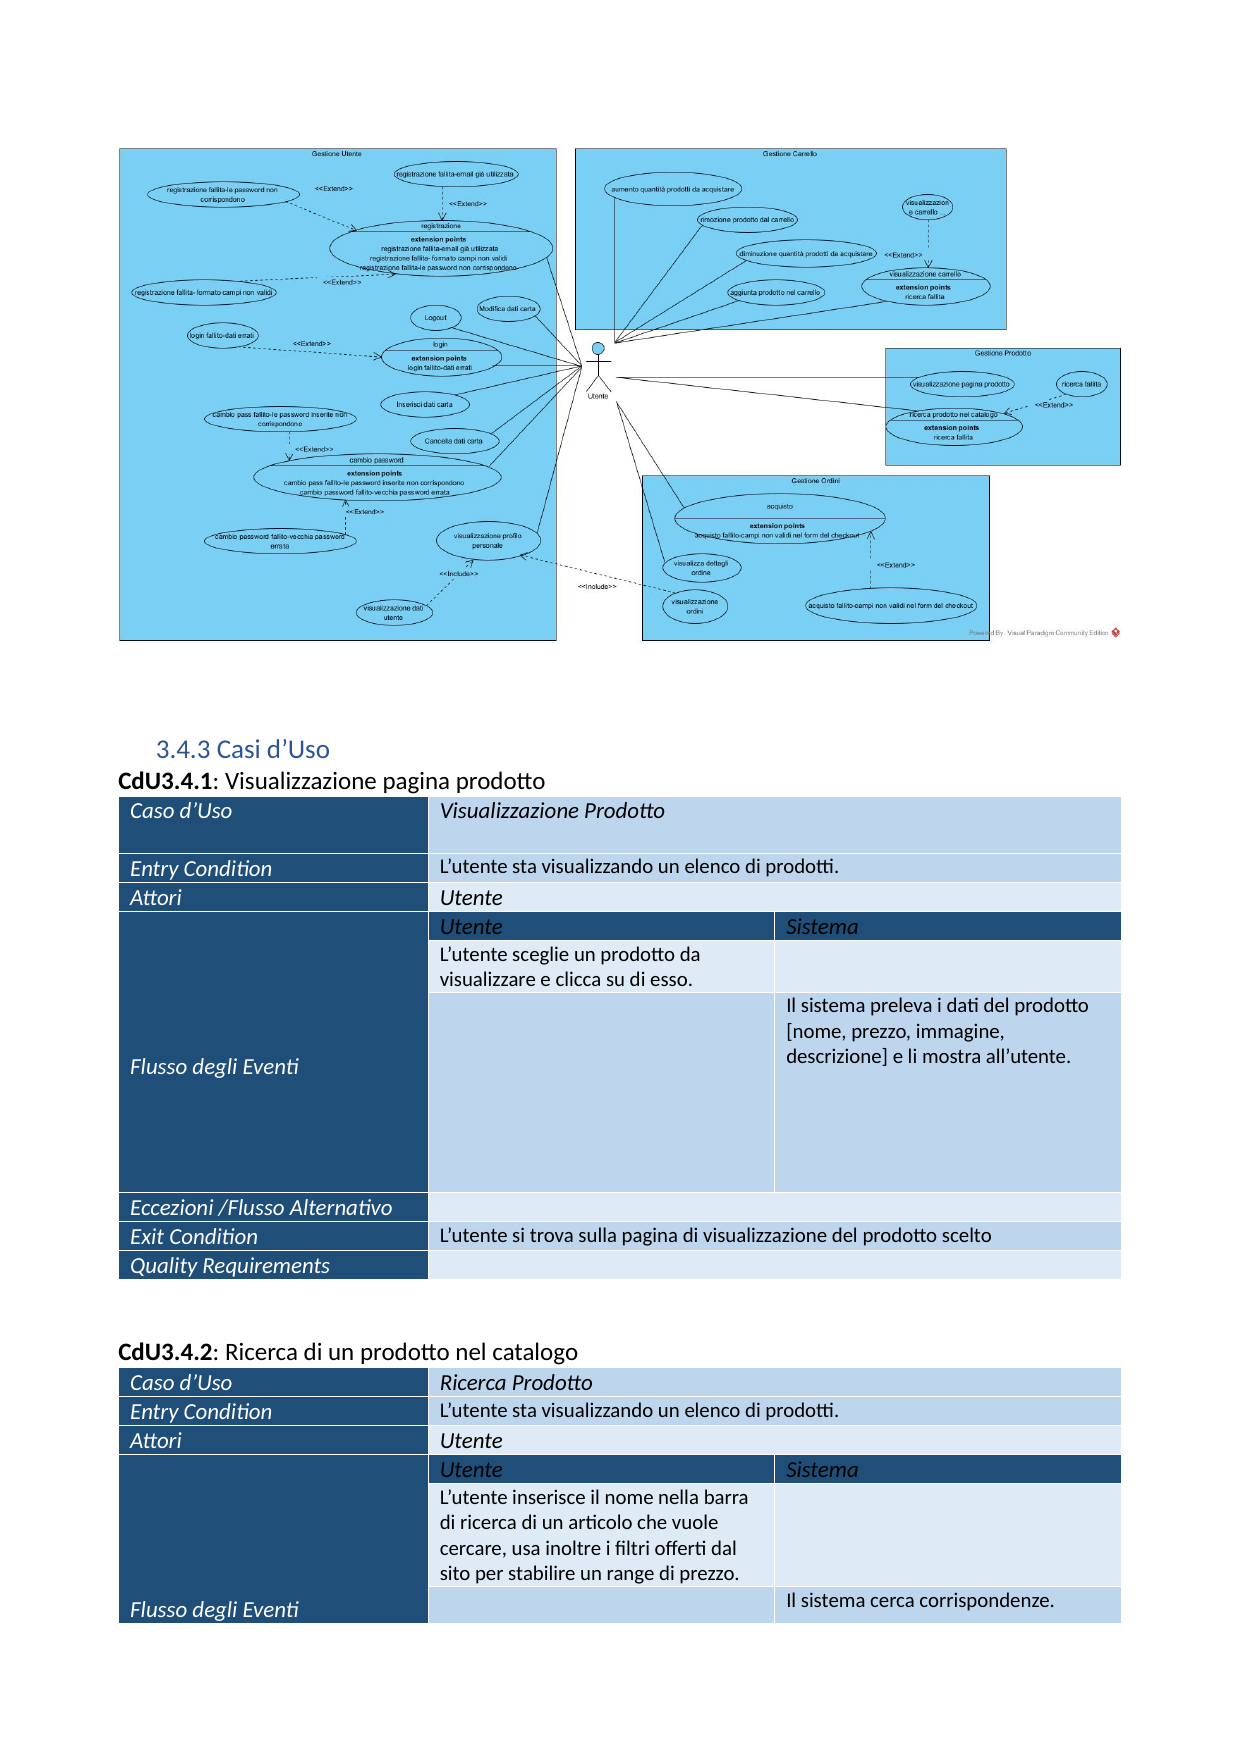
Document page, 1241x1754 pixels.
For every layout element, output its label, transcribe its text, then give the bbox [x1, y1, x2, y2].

text CdU3.4.1: Visualizzazione pagina prodotto [118, 765, 1122, 796]
table_cell L’utente si trova sulla pagina di visualizzazione del prodotto scelto [429, 1222, 1121, 1250]
table_cell Utente [429, 883, 1121, 911]
table_cell [775, 941, 1121, 992]
table_cell Attori [119, 1426, 428, 1454]
table_cell [775, 1484, 1121, 1586]
table_header Visualizzazione Prodotto [429, 797, 1121, 853]
table_cell Quality Requirements [119, 1251, 428, 1279]
table_cell Attori [119, 883, 428, 911]
table_cell Utente [429, 1426, 1121, 1454]
table_cell Eccezioni /Flusso Alternativo [119, 1193, 428, 1221]
table_header Ricerca Prodotto [429, 1368, 1121, 1396]
table_cell Flusso degli Eventi [119, 912, 428, 1192]
table_header Caso d’Uso [119, 797, 428, 853]
table_cell Utente [429, 1455, 774, 1483]
table_cell Entry Condition [119, 1397, 428, 1425]
table_cell Entry Condition [119, 854, 428, 882]
table_cell L’utente sta visualizzando un elenco di prodotti. [429, 854, 1121, 882]
table_cell [429, 993, 774, 1192]
table_cell Sistema [775, 1455, 1121, 1483]
table_cell [429, 1251, 1121, 1279]
table_cell Flusso degli Eventi [119, 1455, 428, 1623]
table_cell Sistema [775, 912, 1121, 940]
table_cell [775, 1587, 1121, 1623]
text CdU3.4.2: Ricerca di un prodotto nel catalogo [118, 1336, 1122, 1367]
table_cell Il sistema preleva i dati del prodotto [nome, prezzo, immagine, descrizione] e li mostra all’utente. [775, 993, 1121, 1192]
table_cell L’utente sta visualizzando un elenco di prodotti. [429, 1397, 1121, 1425]
table_cell [429, 1193, 1121, 1221]
table_cell L’utente inserisce il nome nella barra di ricerca di un articolo che vuole cercare, usa inoltre i filtri offerti dal sito per stabilire un range di prezzo. [429, 1484, 774, 1586]
subtitle 3.4.3 Casi d’Uso [118, 732, 1122, 765]
table_cell L’utente sceglie un prodotto da visualizzare e clicca su di esso. [429, 941, 774, 992]
table_cell Exit Condition [119, 1222, 428, 1250]
table_cell Utente [429, 912, 774, 940]
table_cell [429, 1587, 774, 1623]
picture [118, 147, 1123, 643]
table_header Caso d’Uso [119, 1368, 428, 1396]
